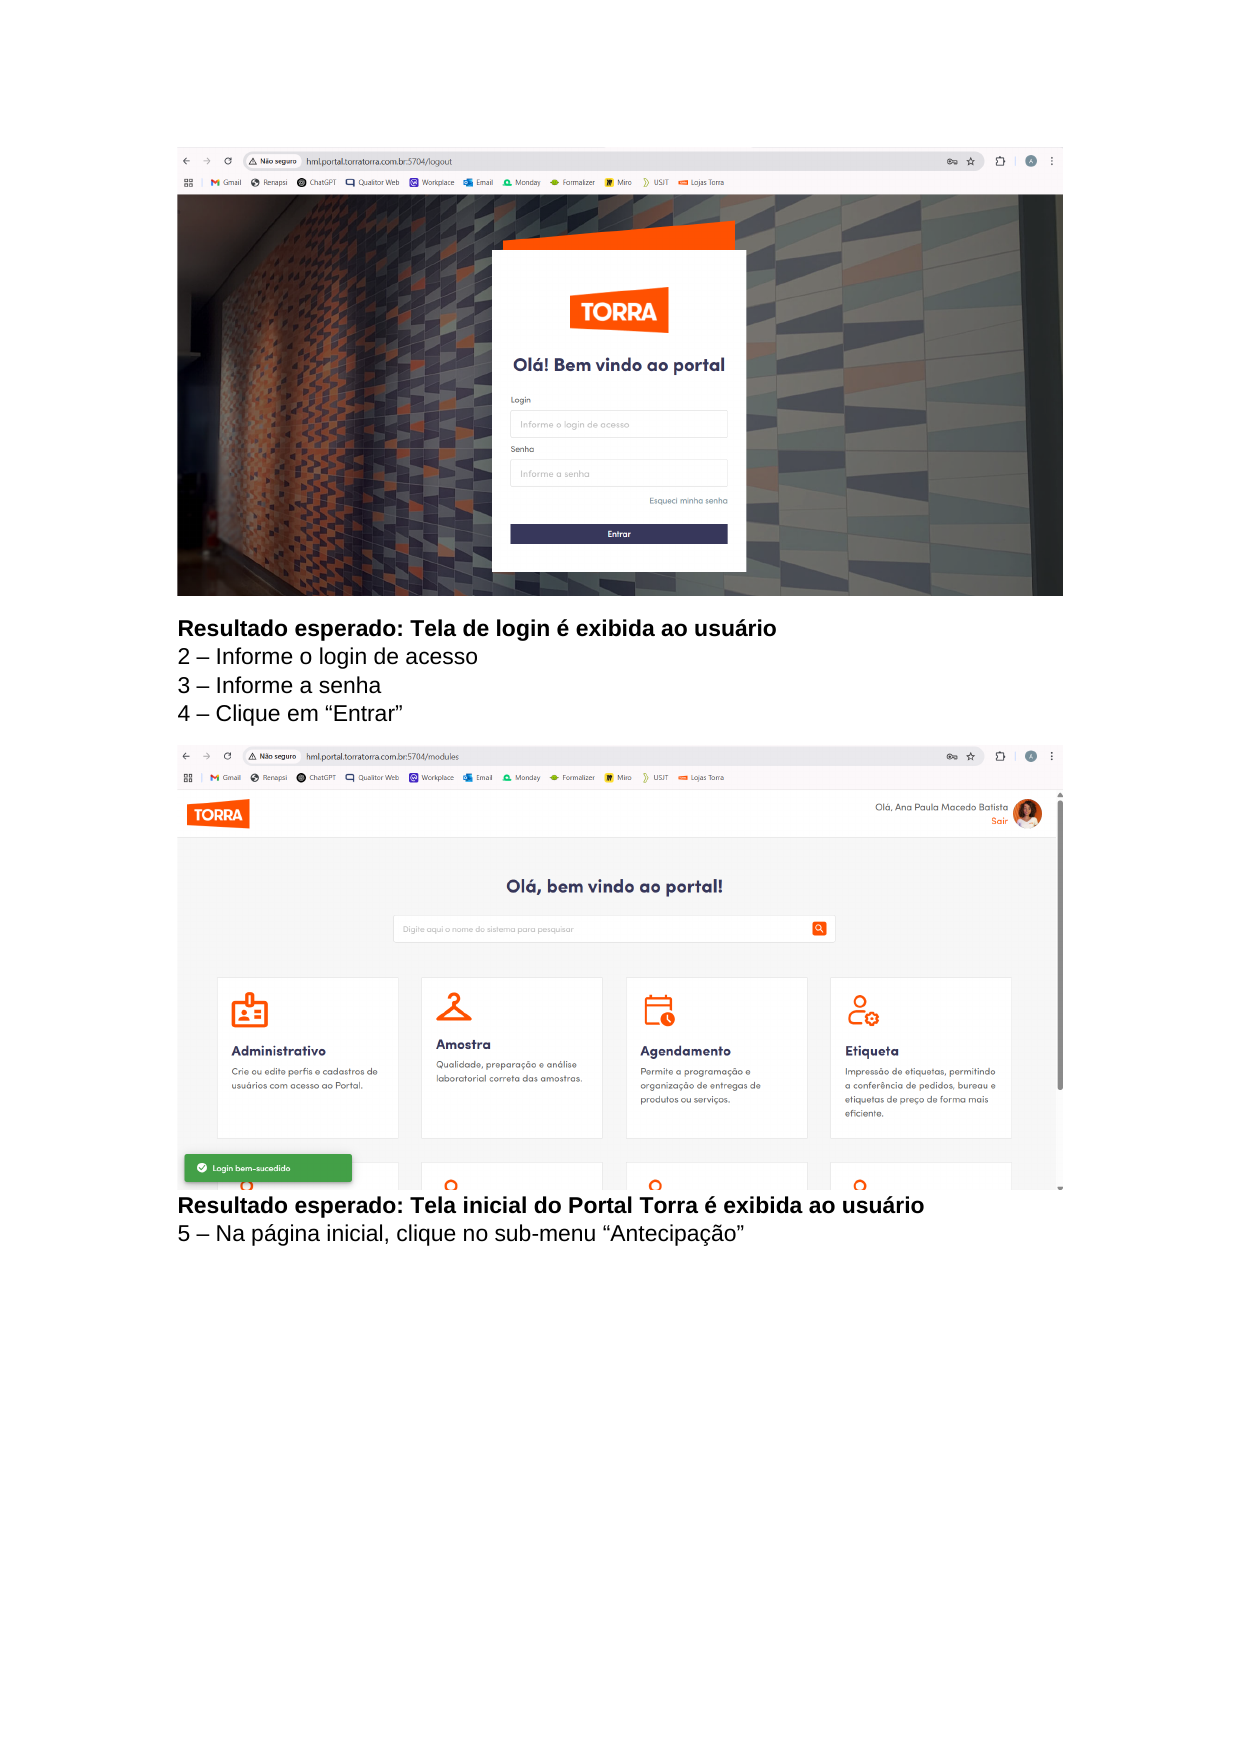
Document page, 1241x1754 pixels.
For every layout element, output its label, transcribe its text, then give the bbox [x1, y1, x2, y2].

text Resultado esperado: Tela inicial do Portal Torra é exibida ao usuário 5 – Na página inicial, clique no sub-menu “Antecipação” [177, 1190, 1063, 1246]
picture [177, 147, 1063, 596]
picture [177, 745, 1063, 1190]
text Resultado esperado: Tela de login é exibida ao usuário 2 – Informe o login de acesso 3 – Informe a senha 4 – Clique em “Entrar” [177, 615, 1063, 726]
